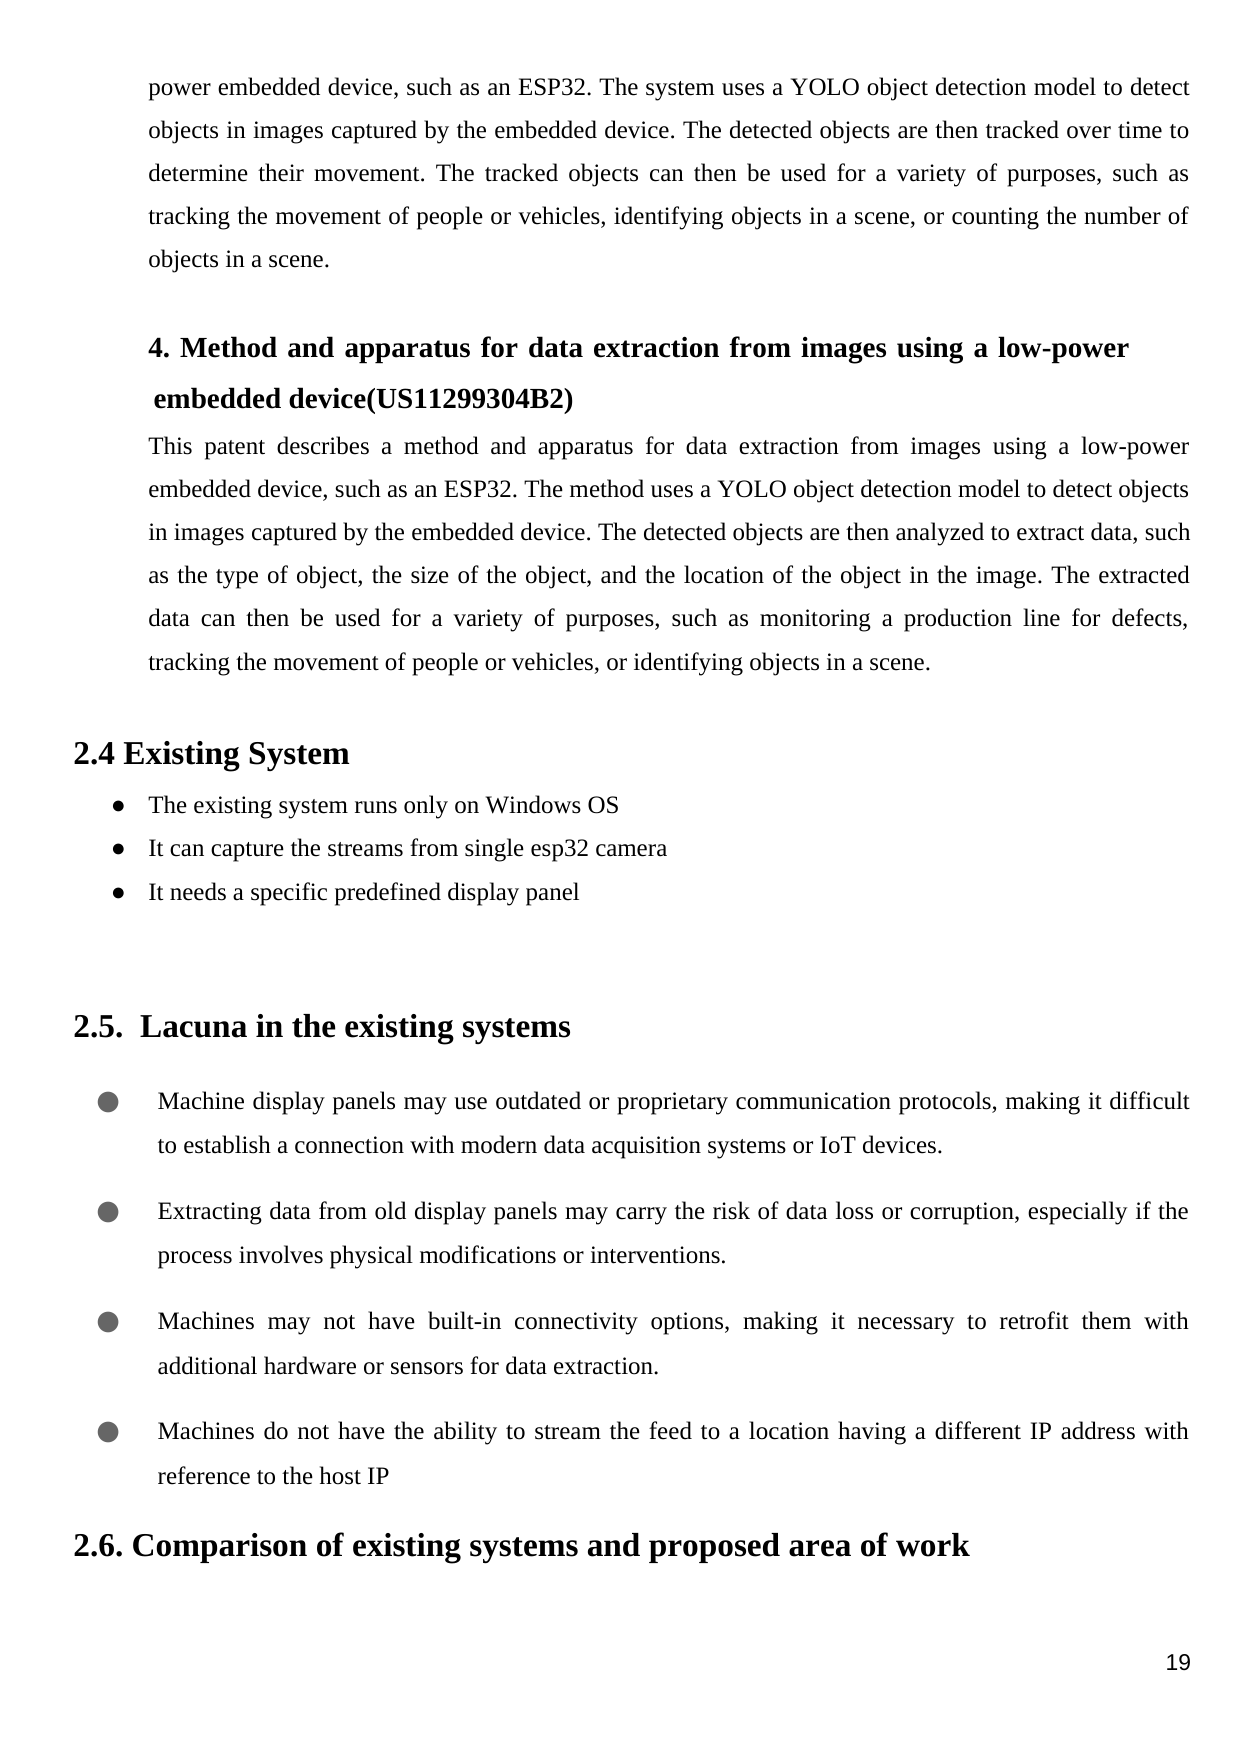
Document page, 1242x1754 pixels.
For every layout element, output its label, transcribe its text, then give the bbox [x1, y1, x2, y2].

text 2.6. Comparison of existing systems and proposed area of work [73, 1525, 1191, 1563]
list Machines may not have built-in connectivity options, making it necessary to retrofit them with additional hardware or sensors for data extraction. [120, 1304, 1191, 1379]
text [148, 72, 1191, 273]
text 2.4 Existing System [73, 733, 1191, 771]
list It needs a specific predefined display panel [111, 877, 1191, 905]
list The existing system runs only on Windows OS [111, 790, 1191, 819]
list Machine display panels may use outdated or proprietary communication protocols, making it difficult to establish a connection with modern data acquisition systems or IoT devices. [120, 1084, 1191, 1159]
text 4. Method and apparatus for data extraction from images using a low-power embedded device(US11299304B2) [73, 330, 1191, 414]
text 2.5. Lacuna in the existing systems [73, 1006, 1191, 1044]
list It can capture the streams from single esp32 camera [111, 833, 1191, 862]
text This patent describes a method and apparatus for data extraction from images using a low-power embedded device, such as an ESP32. The method uses a YOLO object detection model to detect objects in images captured by the embedded device. The detected objects are then analyzed to extract data, such as the type of object, the size of the object, and the location of the object in the image. The extracted data can then be used for a variety of purposes, such as monitoring a production line for defects, tracking the movement of people or vehicles, or identifying objects in a scene. [148, 431, 1191, 675]
list Machines do not have the ability to stream the feed to a location having a different IP address with reference to the host IP [120, 1415, 1191, 1489]
list Extracting data from old display panels may carry the risk of data loss or corruption, especially if the process involves physical modifications or interventions. [120, 1194, 1191, 1269]
